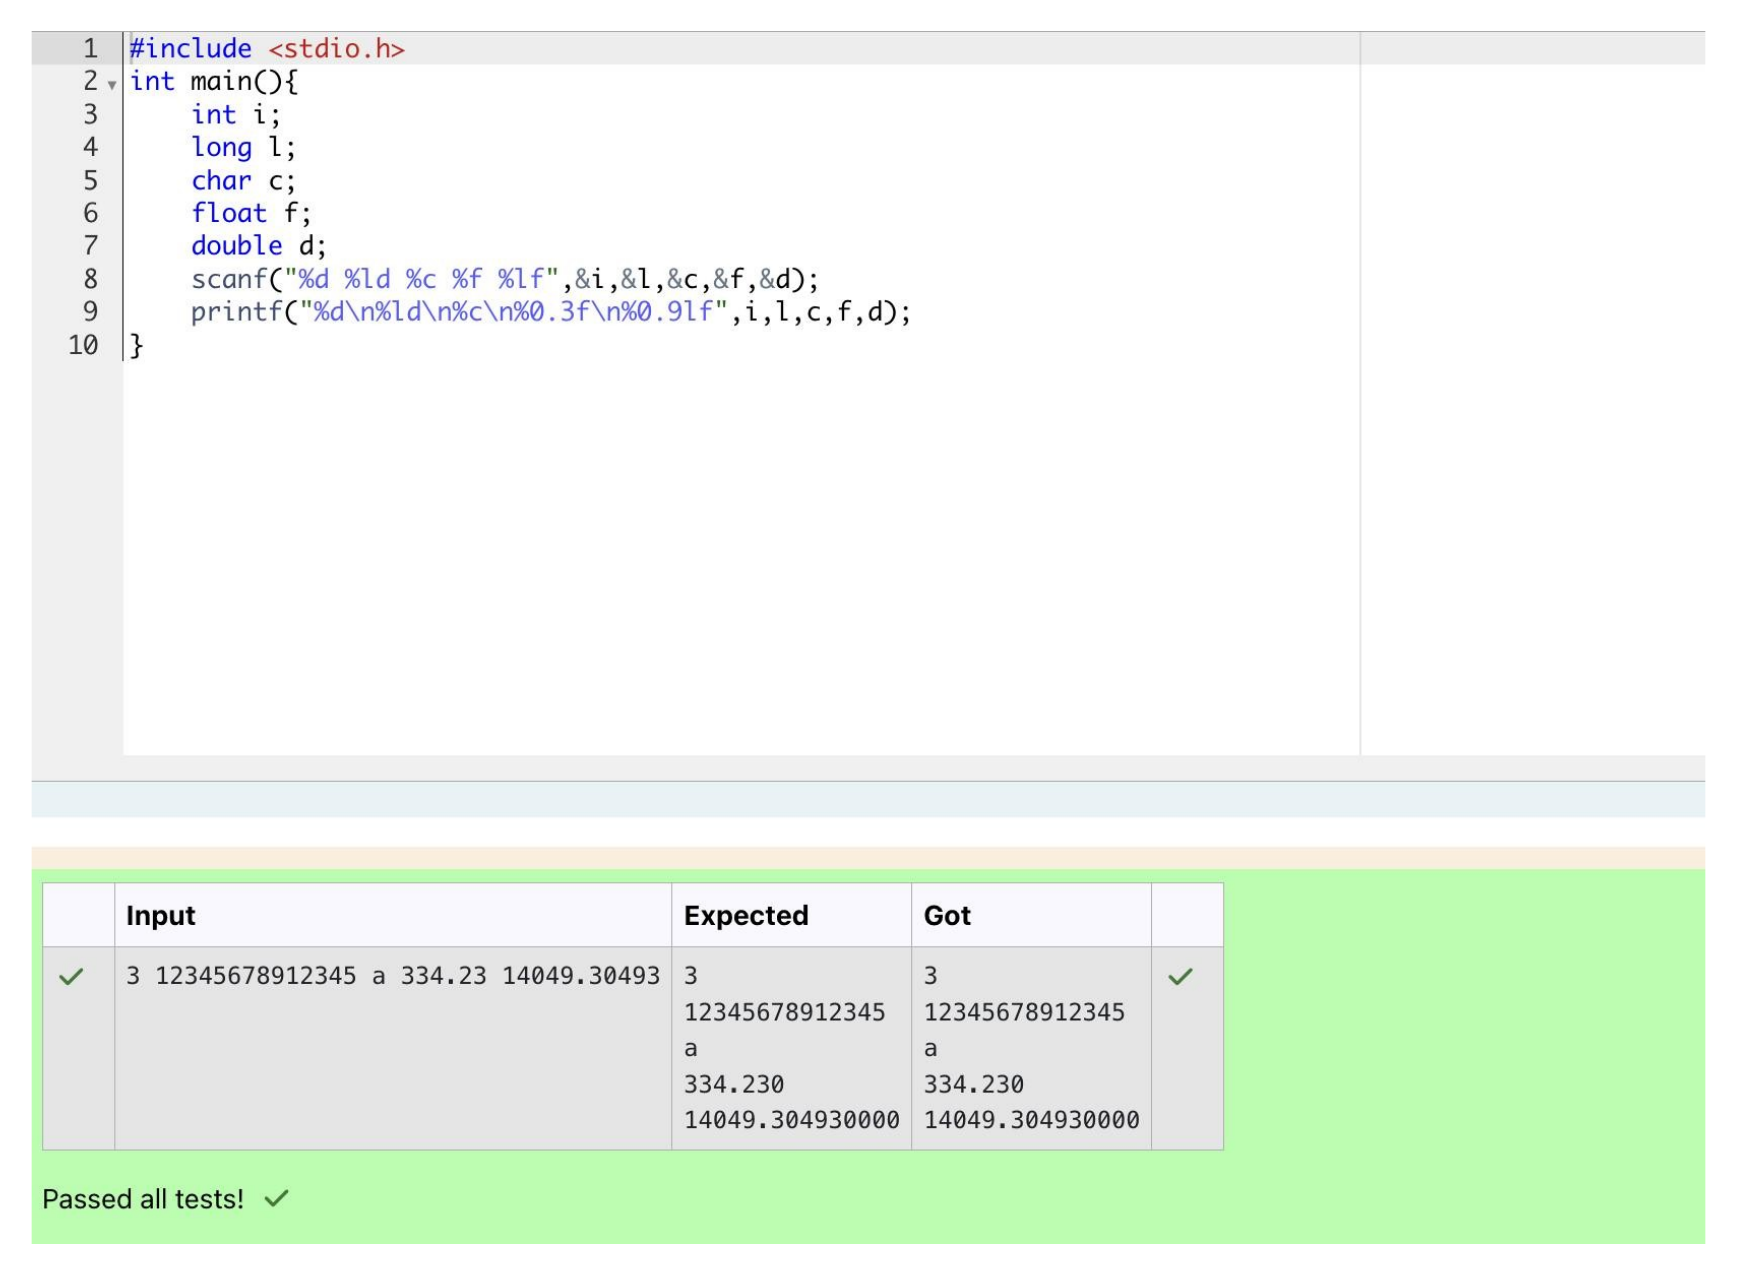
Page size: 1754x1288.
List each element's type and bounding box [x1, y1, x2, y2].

picture [31, 31, 1706, 1244]
